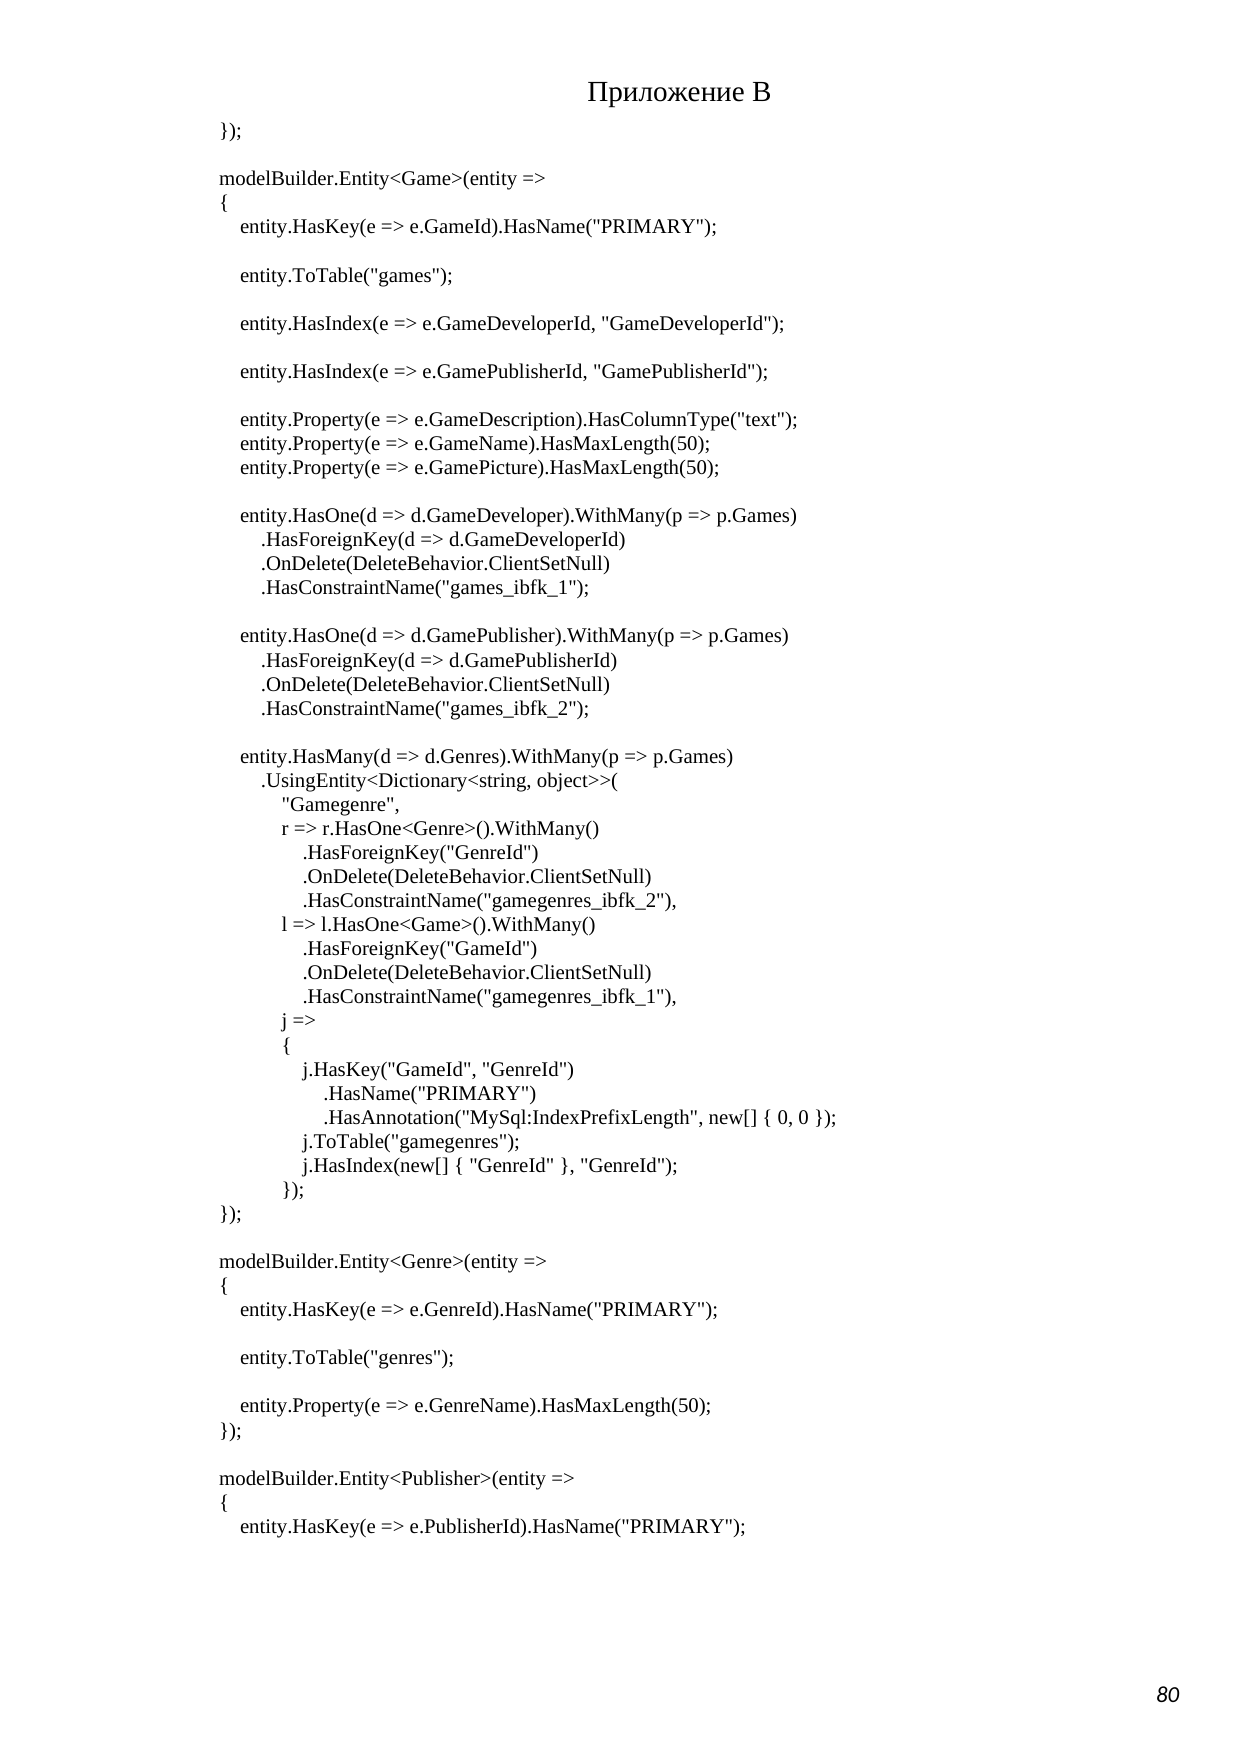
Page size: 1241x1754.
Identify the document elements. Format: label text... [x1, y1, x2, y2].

text .OnDelete(DeleteBehavior.ClientSetNull) [177, 551, 1181, 575]
text { [177, 1032, 1181, 1057]
text .HasConstraintName("gamegenres_ibfk_1"), [177, 984, 1181, 1008]
text entity.ToTable("genres"); [177, 1345, 1181, 1369]
text entity.Property(e => e.GameDescription).HasColumnType("text"); [177, 407, 1181, 431]
text .HasForeignKey(d => d.GameDeveloperId) [177, 527, 1181, 551]
text entity.HasMany(d => d.Genres).WithMany(p => p.Games) [177, 744, 1181, 768]
text entity.HasOne(d => d.GameDeveloper).WithMany(p => p.Games) [177, 503, 1181, 527]
text }); [177, 1177, 1181, 1201]
text }); [177, 1201, 1181, 1225]
text .HasConstraintName("games_ibfk_2"); [177, 696, 1181, 720]
text .HasForeignKey("GameId") [177, 936, 1181, 960]
text j.ToTable("gamegenres"); [177, 1129, 1181, 1153]
text { [177, 1273, 1181, 1297]
text { [177, 190, 1181, 214]
text entity.Property(e => e.GenreName).HasMaxLength(50); [177, 1393, 1181, 1417]
text entity.HasIndex(e => e.GameDeveloperId, "GameDeveloperId"); [177, 311, 1181, 335]
text entity.Property(e => e.GamePicture).HasMaxLength(50); [177, 455, 1181, 479]
text .HasName("PRIMARY") [177, 1081, 1181, 1105]
text entity.HasKey(e => e.GenreId).HasName("PRIMARY"); [177, 1297, 1181, 1321]
text modelBuilder.Entity<Game>(entity => [177, 166, 1181, 190]
text modelBuilder.Entity<Genre>(entity => [177, 1249, 1181, 1273]
text entity.ToTable("games"); [177, 262, 1181, 287]
text }); [177, 118, 1181, 142]
text .HasConstraintName("gamegenres_ibfk_2"), [177, 888, 1181, 912]
text entity.Property(e => e.GameName).HasMaxLength(50); [177, 431, 1181, 455]
text .OnDelete(DeleteBehavior.ClientSetNull) [177, 672, 1181, 696]
text .HasForeignKey(d => d.GamePublisherId) [177, 647, 1181, 672]
text l => l.HasOne<Game>().WithMany() [177, 912, 1181, 936]
text j => [177, 1008, 1181, 1032]
text j.HasKey("GameId", "GenreId") [177, 1057, 1181, 1081]
text .HasConstraintName("games_ibfk_1"); [177, 575, 1181, 599]
text r => r.HasOne<Genre>().WithMany() [177, 816, 1181, 840]
text entity.HasOne(d => d.GamePublisher).WithMany(p => p.Games) [177, 623, 1181, 647]
text .OnDelete(DeleteBehavior.ClientSetNull) [177, 960, 1181, 984]
text .HasAnnotation("MySql:IndexPrefixLength", new[] { 0, 0 }); [177, 1105, 1181, 1129]
text entity.HasKey(e => e.GameId).HasName("PRIMARY"); [177, 214, 1181, 238]
text modelBuilder.Entity<Publisher>(entity => [177, 1466, 1181, 1490]
text entity.HasIndex(e => e.GamePublisherId, "GamePublisherId"); [177, 359, 1181, 383]
text }); [177, 1417, 1181, 1442]
text .UsingEntity<Dictionary<string, object>>( [177, 768, 1181, 792]
text .HasForeignKey("GenreId") [177, 840, 1181, 864]
text "Gamegenre", [177, 792, 1181, 816]
text .OnDelete(DeleteBehavior.ClientSetNull) [177, 864, 1181, 888]
text entity.HasKey(e => e.PublisherId).HasName("PRIMARY"); [177, 1514, 1181, 1538]
text { [177, 1490, 1181, 1514]
text j.HasIndex(new[] { "GenreId" }, "GenreId"); [177, 1153, 1181, 1177]
